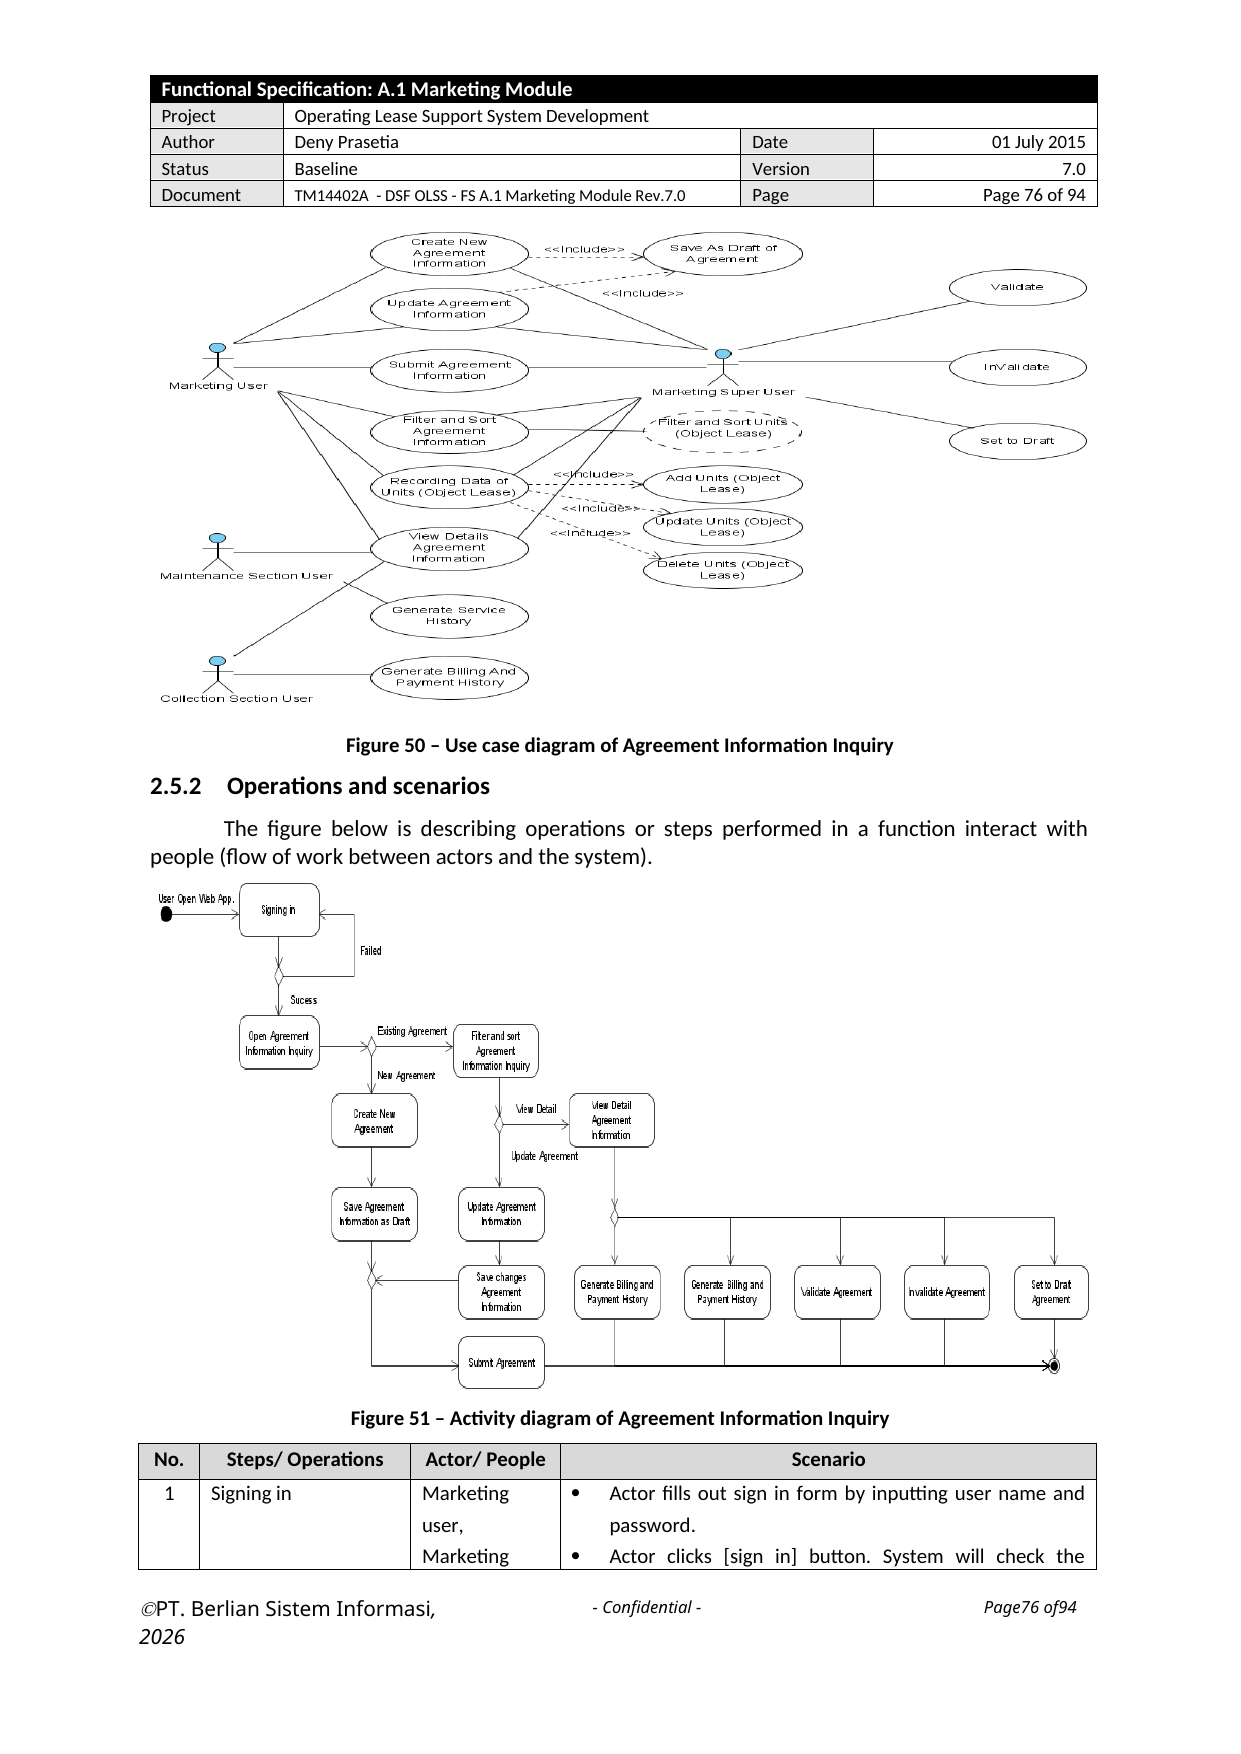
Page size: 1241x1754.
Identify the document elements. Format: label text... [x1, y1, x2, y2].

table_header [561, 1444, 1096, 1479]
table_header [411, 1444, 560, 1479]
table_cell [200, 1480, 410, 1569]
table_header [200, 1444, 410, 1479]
picture [150, 882, 1091, 1393]
subtitle Operations and scenarios [150, 770, 1090, 801]
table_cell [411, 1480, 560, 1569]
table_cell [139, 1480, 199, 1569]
picture [150, 232, 1091, 707]
text Figure 50 – Use case diagram of Agreement Information Inquiry [150, 732, 1090, 757]
text Figure 51 – Activity diagram of Agreement Information Inquiry [150, 1405, 1090, 1430]
text The figure below is describing operations or steps performed in a function interact with people (flow of work between actors and the system). [150, 814, 1090, 870]
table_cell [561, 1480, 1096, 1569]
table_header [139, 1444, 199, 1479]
